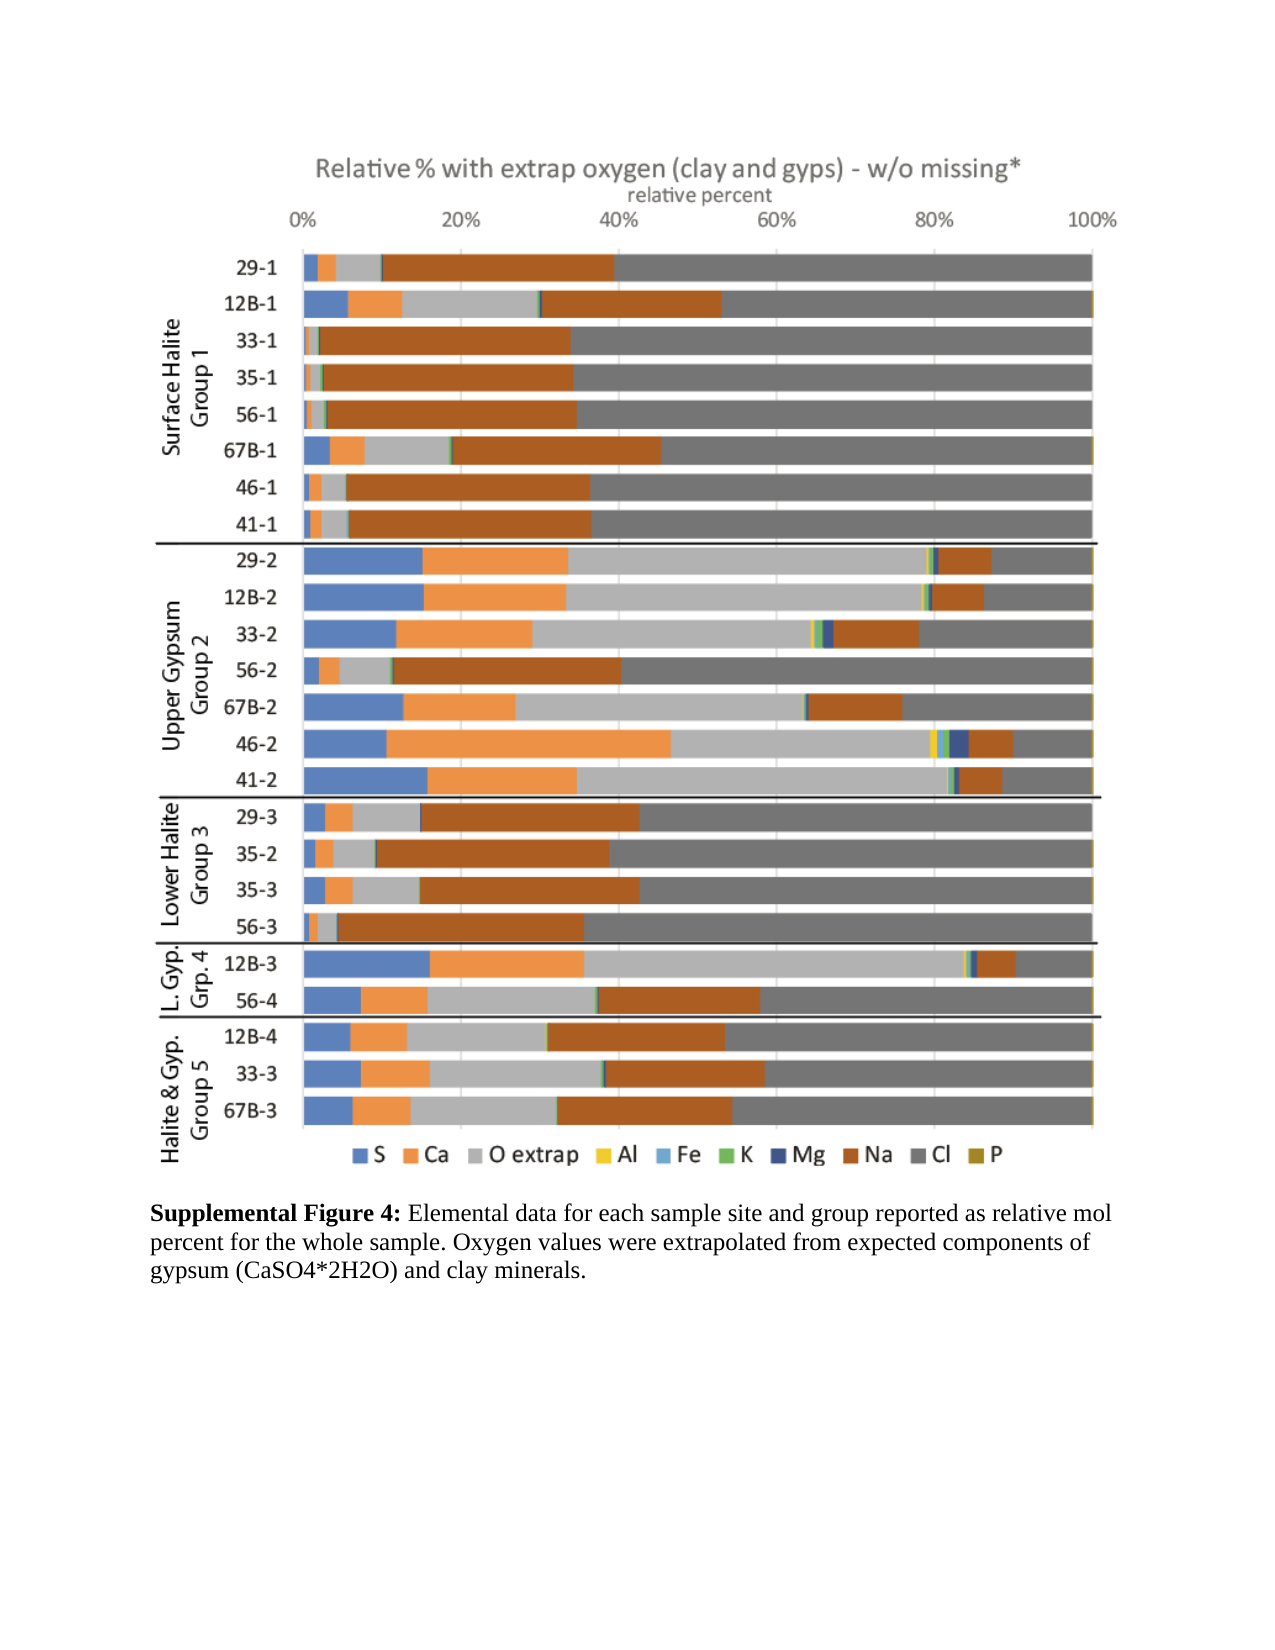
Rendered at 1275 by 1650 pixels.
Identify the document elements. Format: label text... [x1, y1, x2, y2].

picture [150, 150, 1125, 1177]
text Supplemental Figure 4: Elemental data for each sample site and group reported as relative mol percent for the whole sample. Oxygen values were extrapolated from expected components of gypsum (CaSO4*2H2O) and clay minerals. [150, 1198, 1125, 1284]
